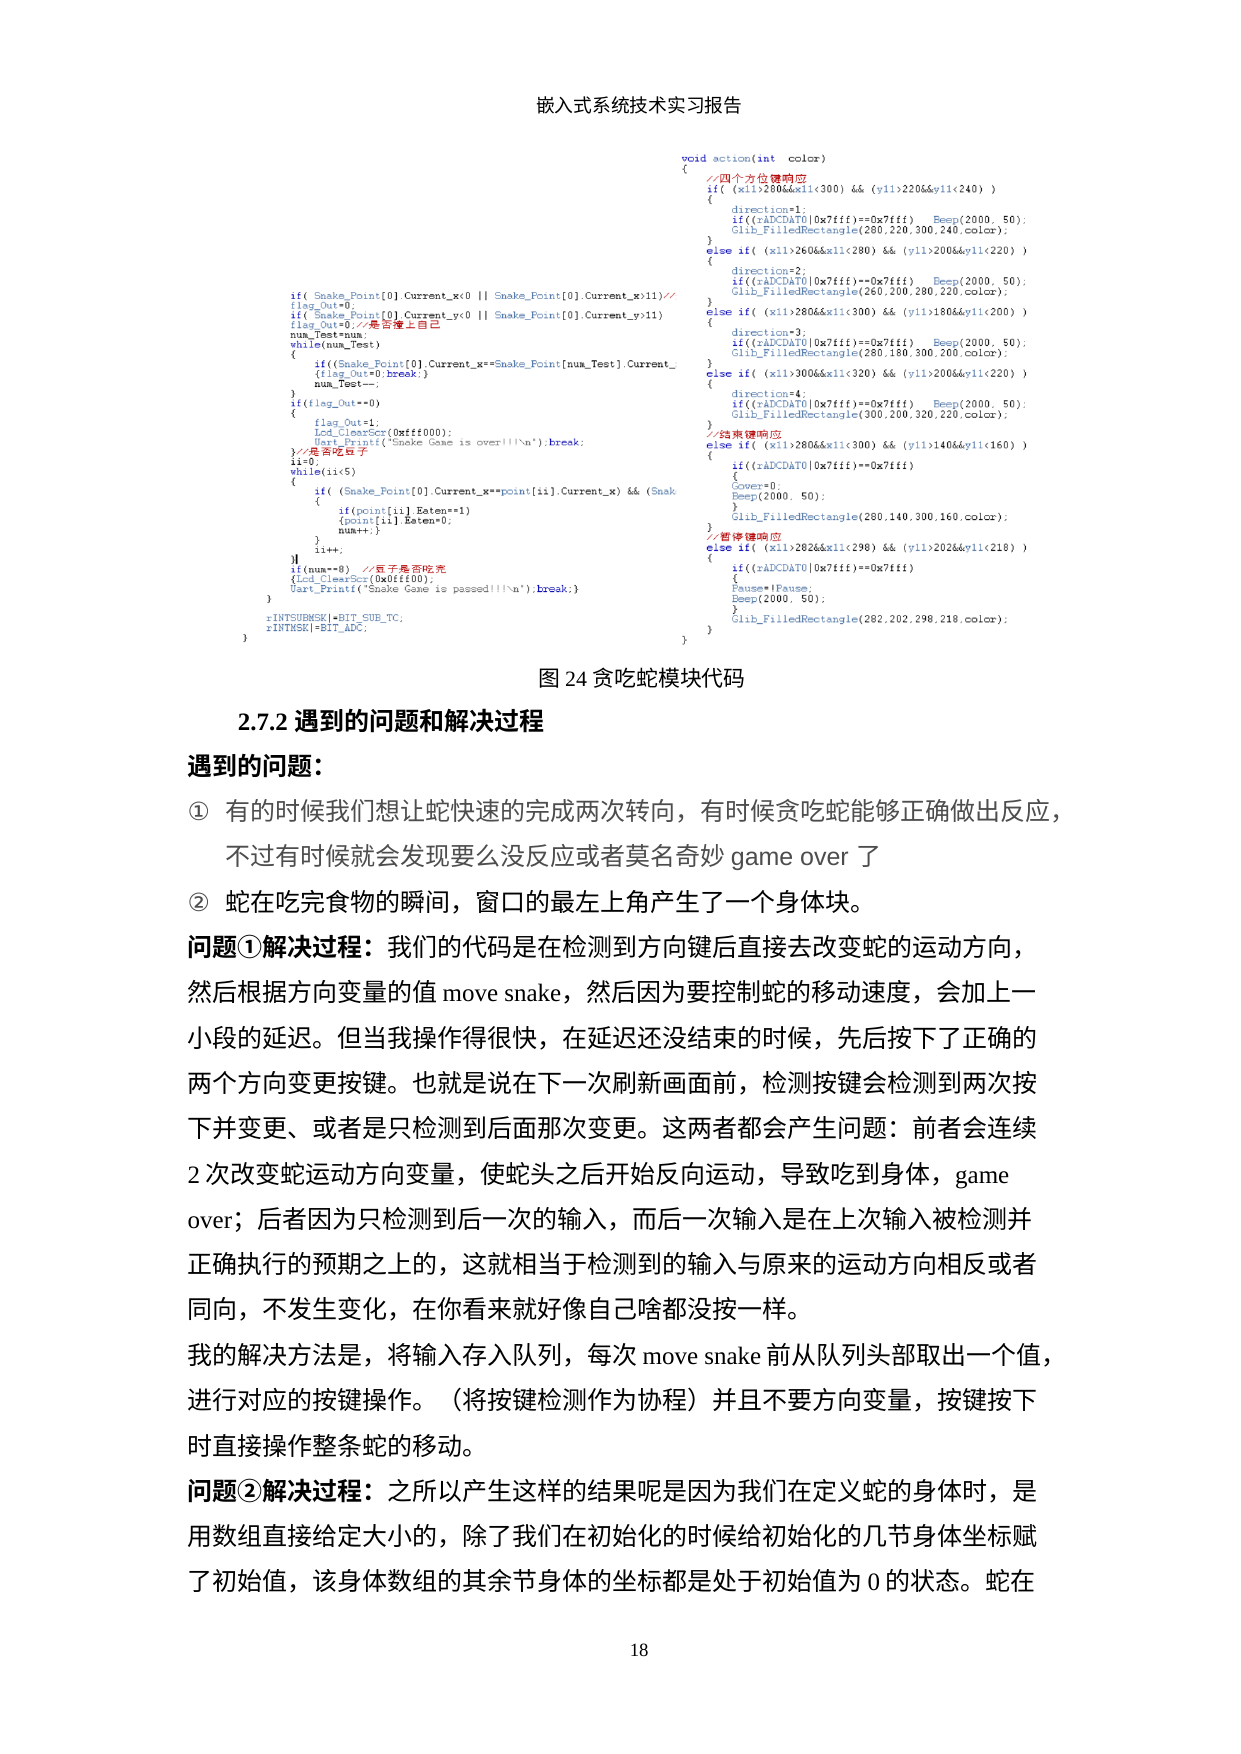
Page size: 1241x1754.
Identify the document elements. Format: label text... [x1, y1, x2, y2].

list 蛇在吃完食物的瞬间，窗口的最左上角产生了一个身体块。 [187, 882, 1053, 918]
text 2.7.2 遇到的问题和解决过程 [187, 701, 1053, 737]
text 问题①解决过程：我们的代码是在检测到方向键后直接去改变蛇的运动方向，然后根据方向变量的值move snake，然后因为要控制蛇的移动速度，会加上一小段的延迟。但当我操作得很快，在延迟还没结束的时候，先后按下了正确的两个方向变更按键。也就是说在下一次刷新画面前，检测按键会检测到两次按下并变更、或者是只检测到后面那次变更。这两者都会产生问题：前者会连续2次改变蛇运动方向变量，使蛇头之后开始反向运动，导致吃到身体，game over；后者因为只检测到后一次的输入，而后一次输入是在上次输入被检测并正确执行的预期之上的，这就相当于检测到的输入与原来的运动方向相反或者同向，不发生变化，在你看来就好像自己啥都没按一样。 [187, 927, 1053, 1326]
text 我的解决方法是，将输入存入队列，每次move snake前从队列头部取出一个值，进行对应的按键操作。（将按键检测作为协程）并且不要方向变量，按键按下时直接操作整条蛇的移动。 [187, 1335, 1053, 1462]
text 遇到的问题： [187, 746, 1053, 782]
list 有的时候我们想让蛇快速的完成两次转向，有时候贪吃蛇能够正确做出反应，不过有时候就会发现要么没反应或者莫名奇妙 game over 了 [187, 792, 1053, 873]
text 图24 贪吃蛇模块代码 [187, 661, 1053, 693]
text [187, 1471, 1053, 1598]
picture [237, 150, 1042, 655]
